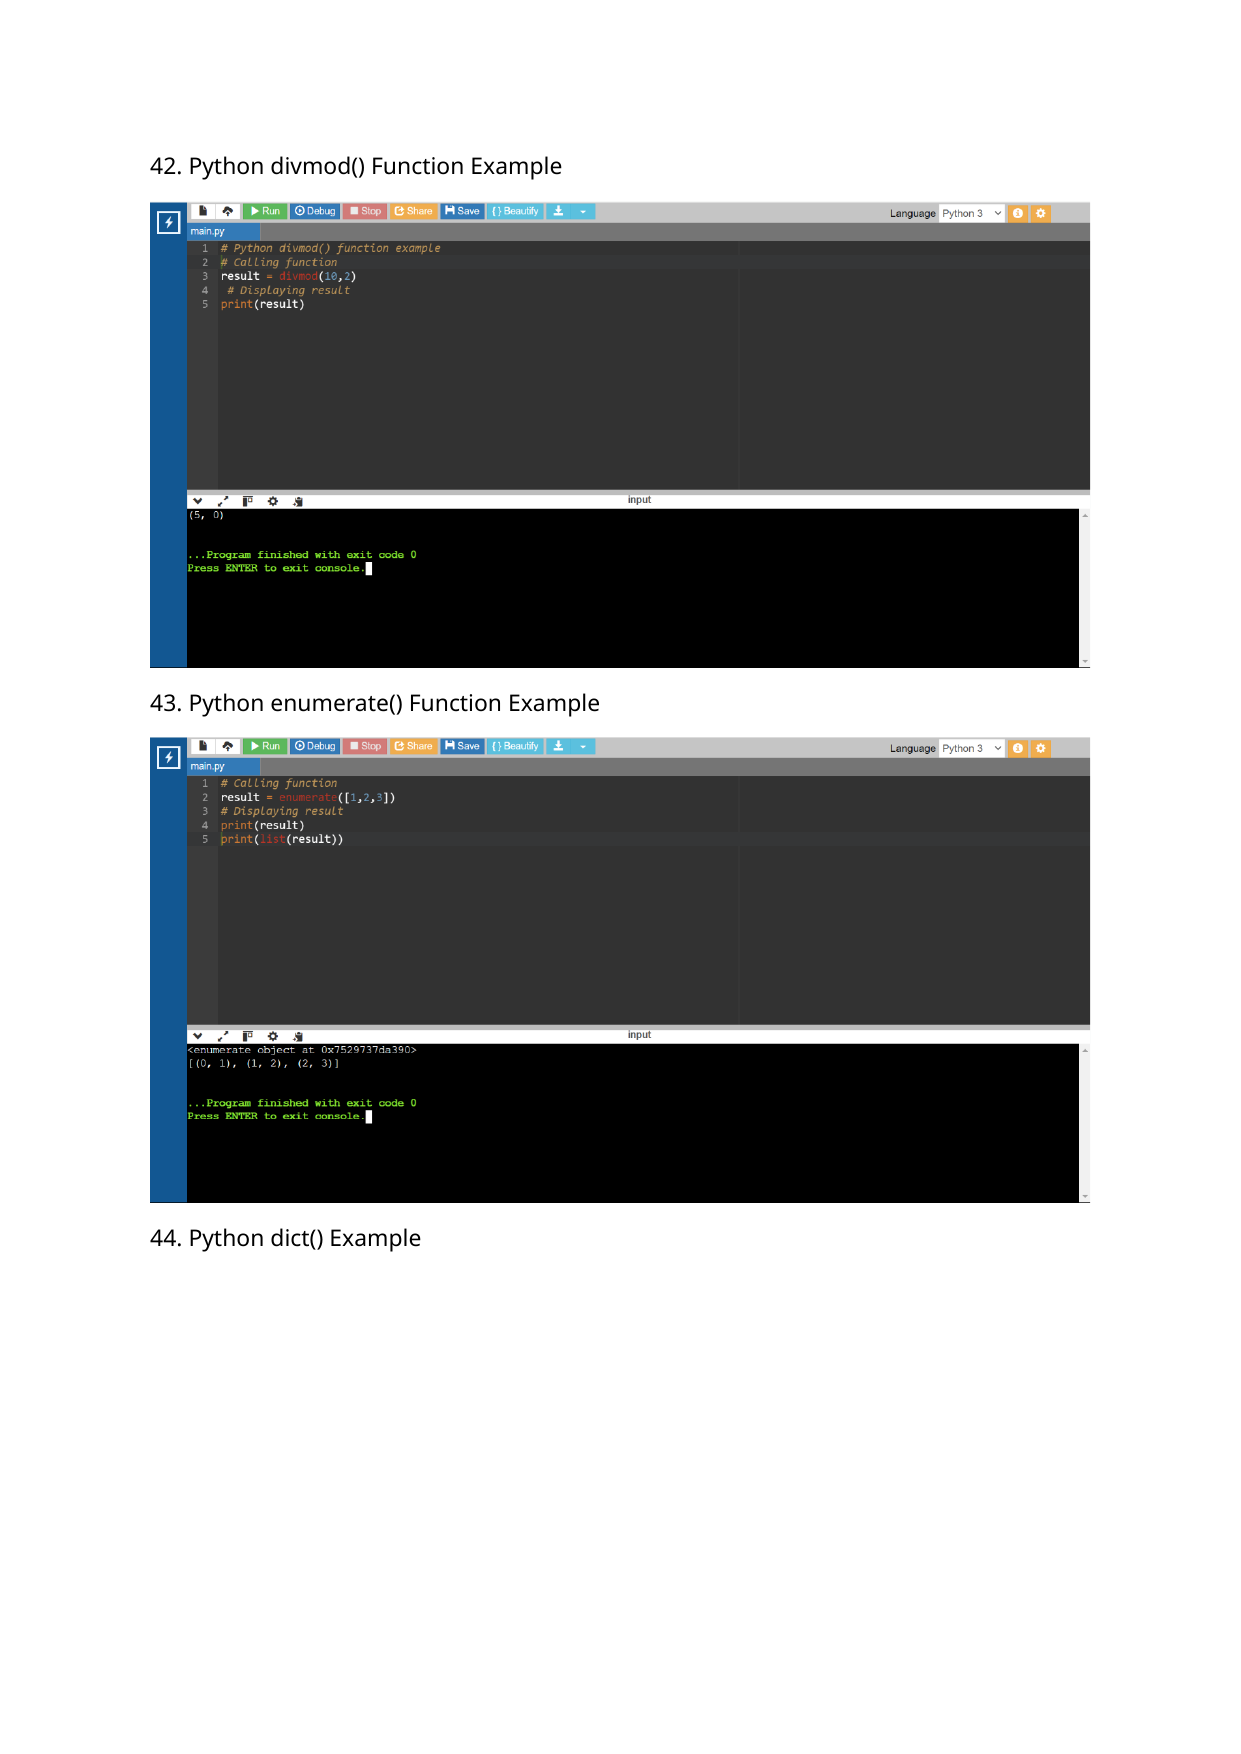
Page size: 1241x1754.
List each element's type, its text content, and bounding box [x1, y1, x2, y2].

text 42. Python divmod() Function Example [150, 150, 1090, 181]
picture [150, 200, 1091, 668]
text 43. Python enumerate() Function Example [150, 687, 1090, 718]
picture [150, 737, 1091, 1203]
text 44. Python dict() Example [150, 1222, 1090, 1253]
